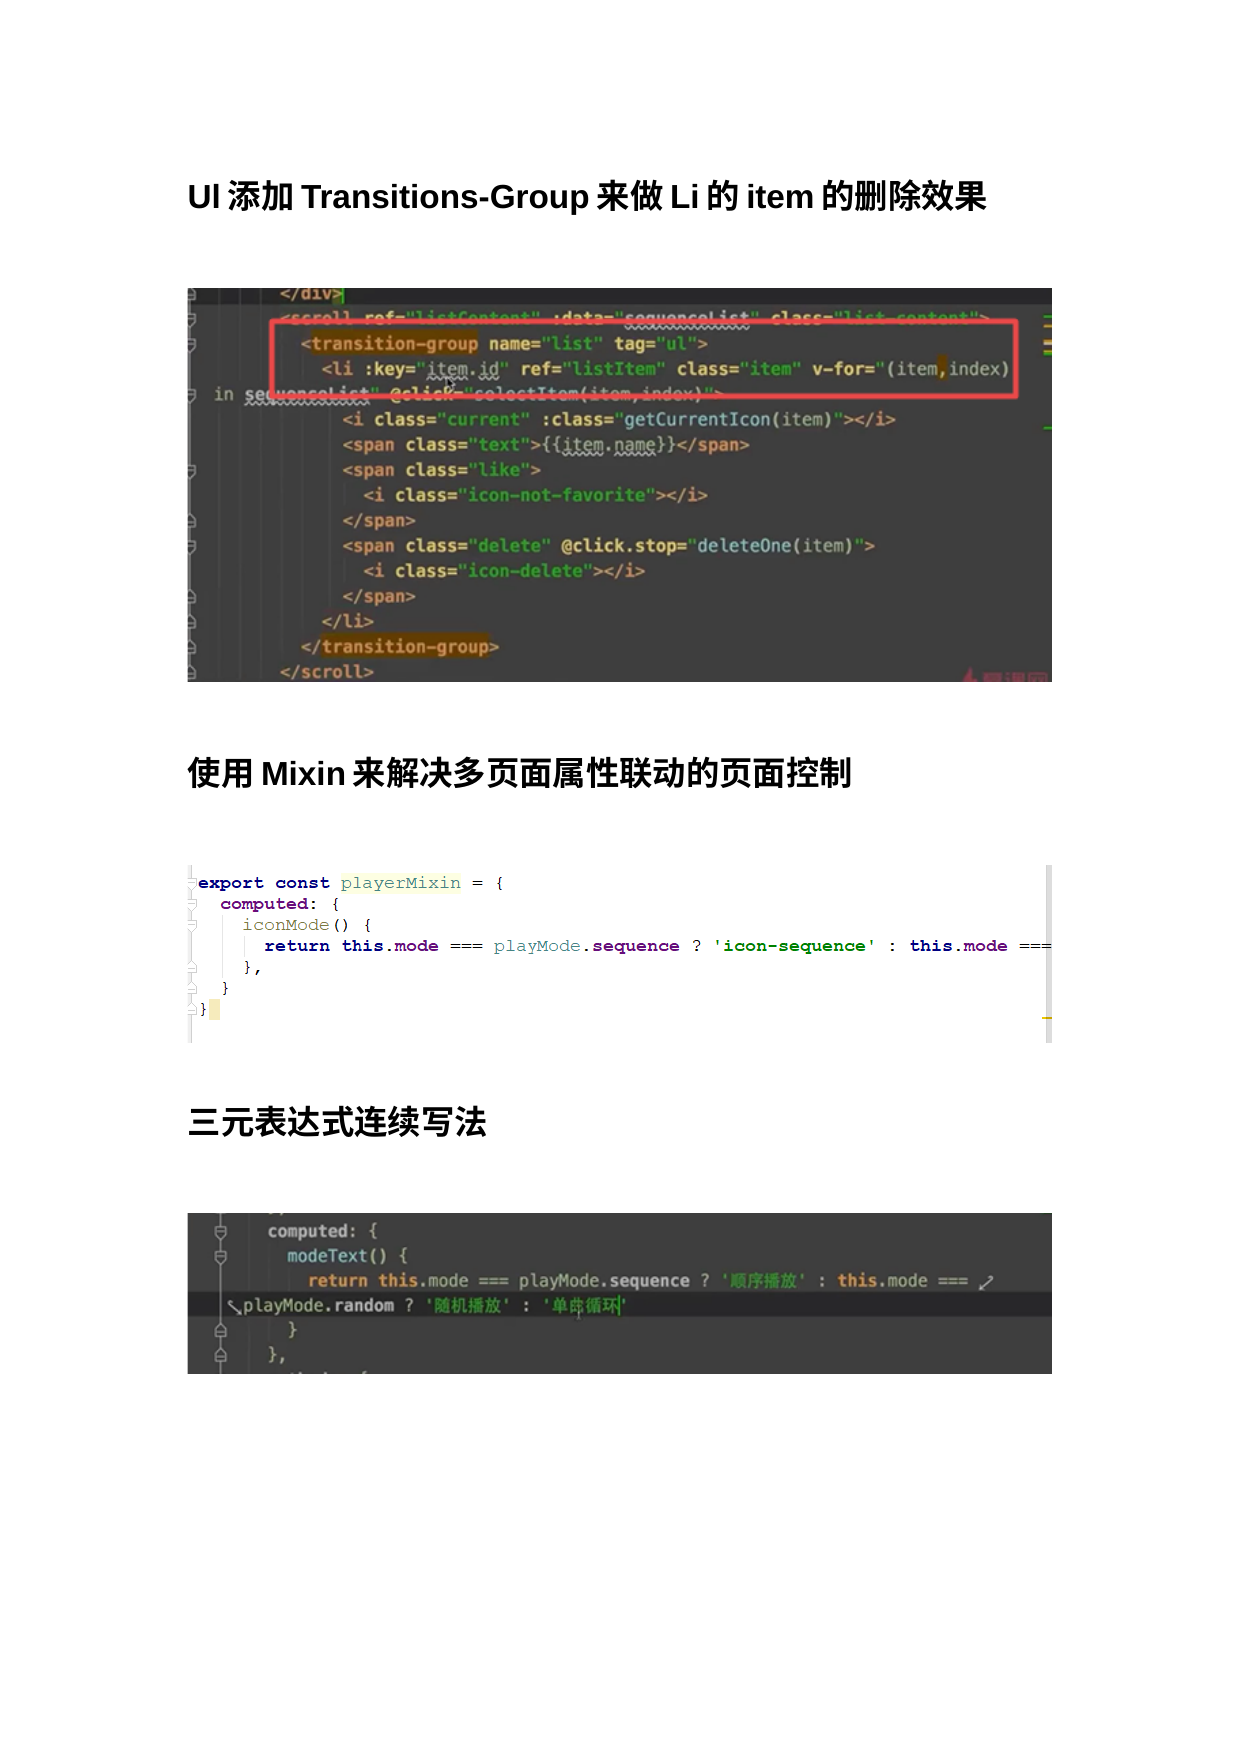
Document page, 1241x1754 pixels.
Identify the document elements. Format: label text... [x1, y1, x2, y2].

picture [187, 865, 1052, 1043]
subtitle 三元表达式连续写法 [187, 1087, 1053, 1152]
subtitle 使用Mixin来解决多页面属性联动的页面控制 [187, 738, 1053, 803]
subtitle Ul添加Transitions-Group来做Li的item的删除效果 [187, 162, 1053, 227]
picture [187, 288, 1052, 682]
picture [187, 1213, 1052, 1374]
